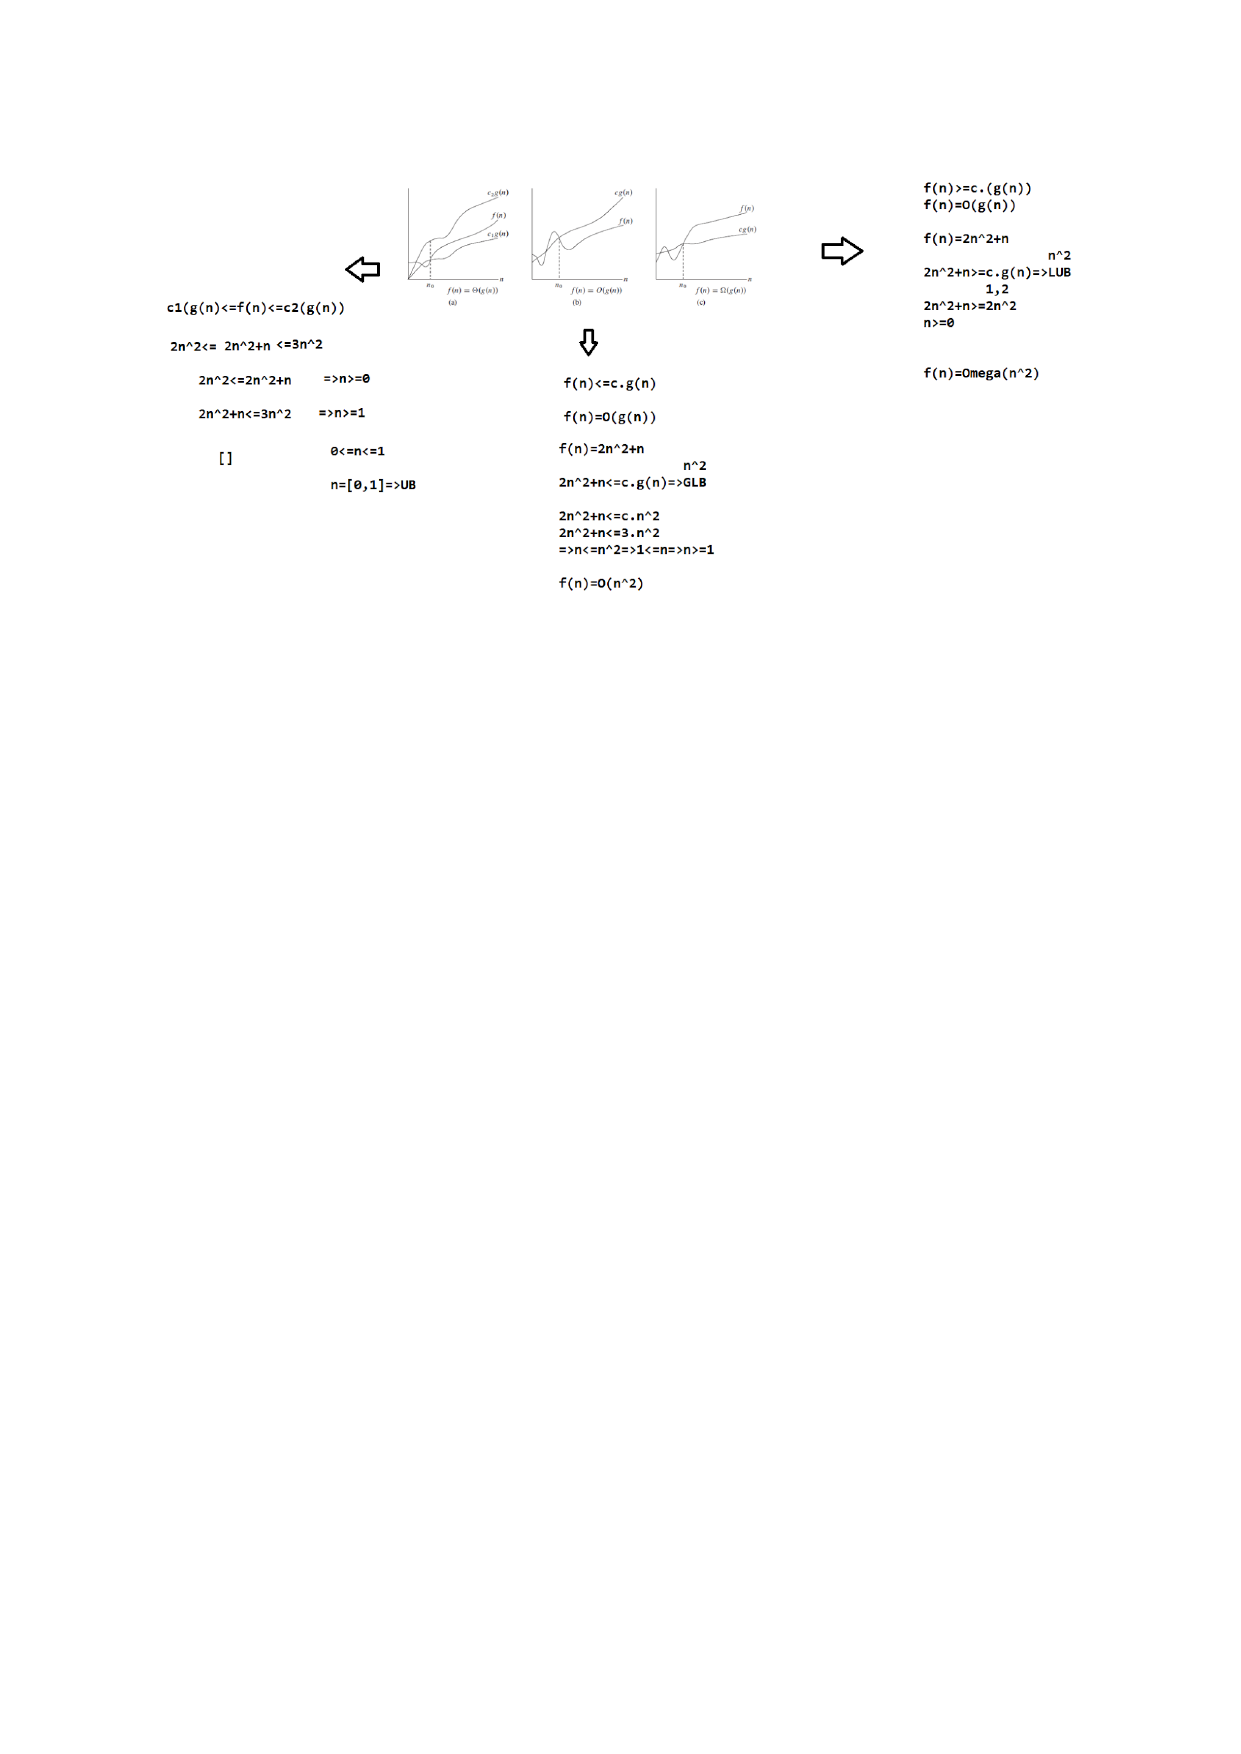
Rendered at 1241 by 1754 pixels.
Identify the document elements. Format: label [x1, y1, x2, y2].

picture [150, 150, 1125, 600]
